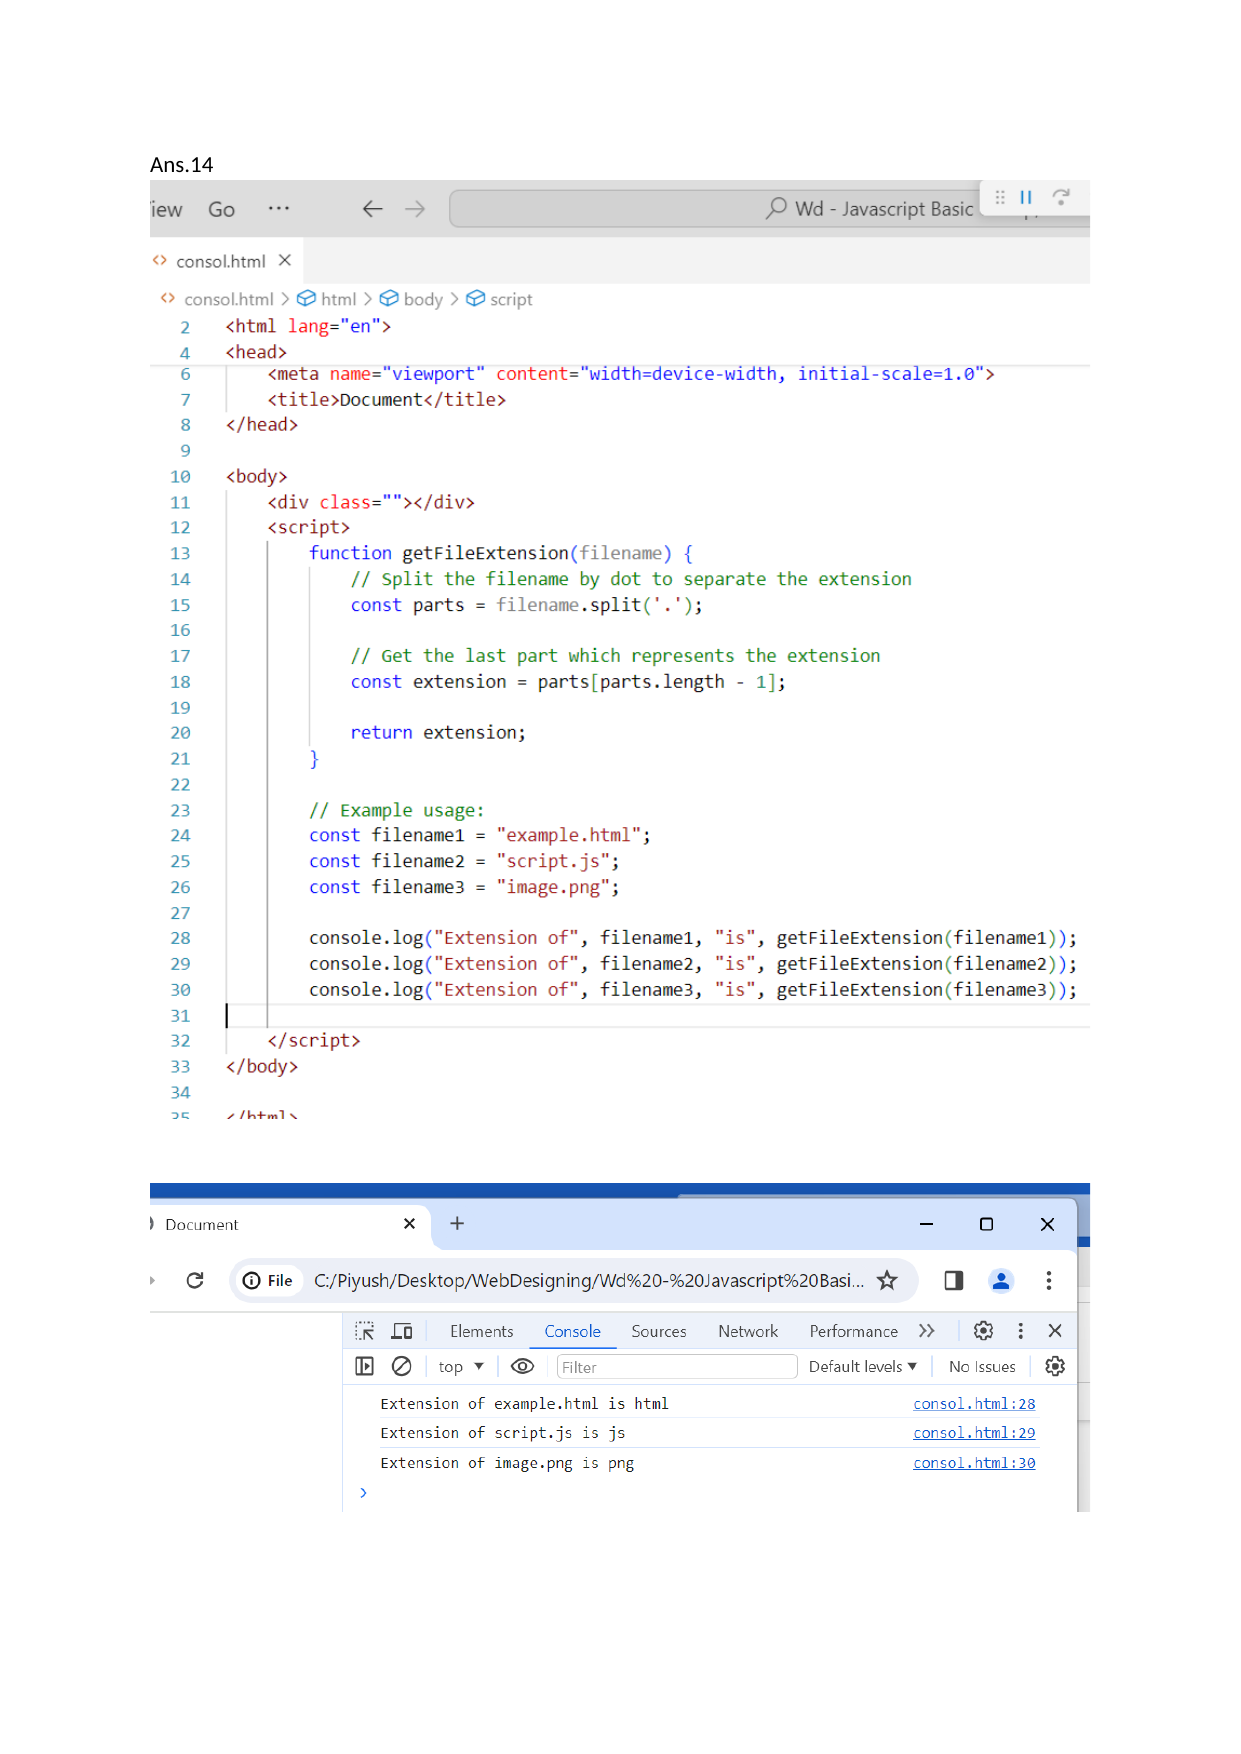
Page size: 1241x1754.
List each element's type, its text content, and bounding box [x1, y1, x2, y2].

picture [150, 180, 1091, 1119]
text Ans.14 [150, 150, 1090, 180]
picture [150, 1183, 1091, 1512]
